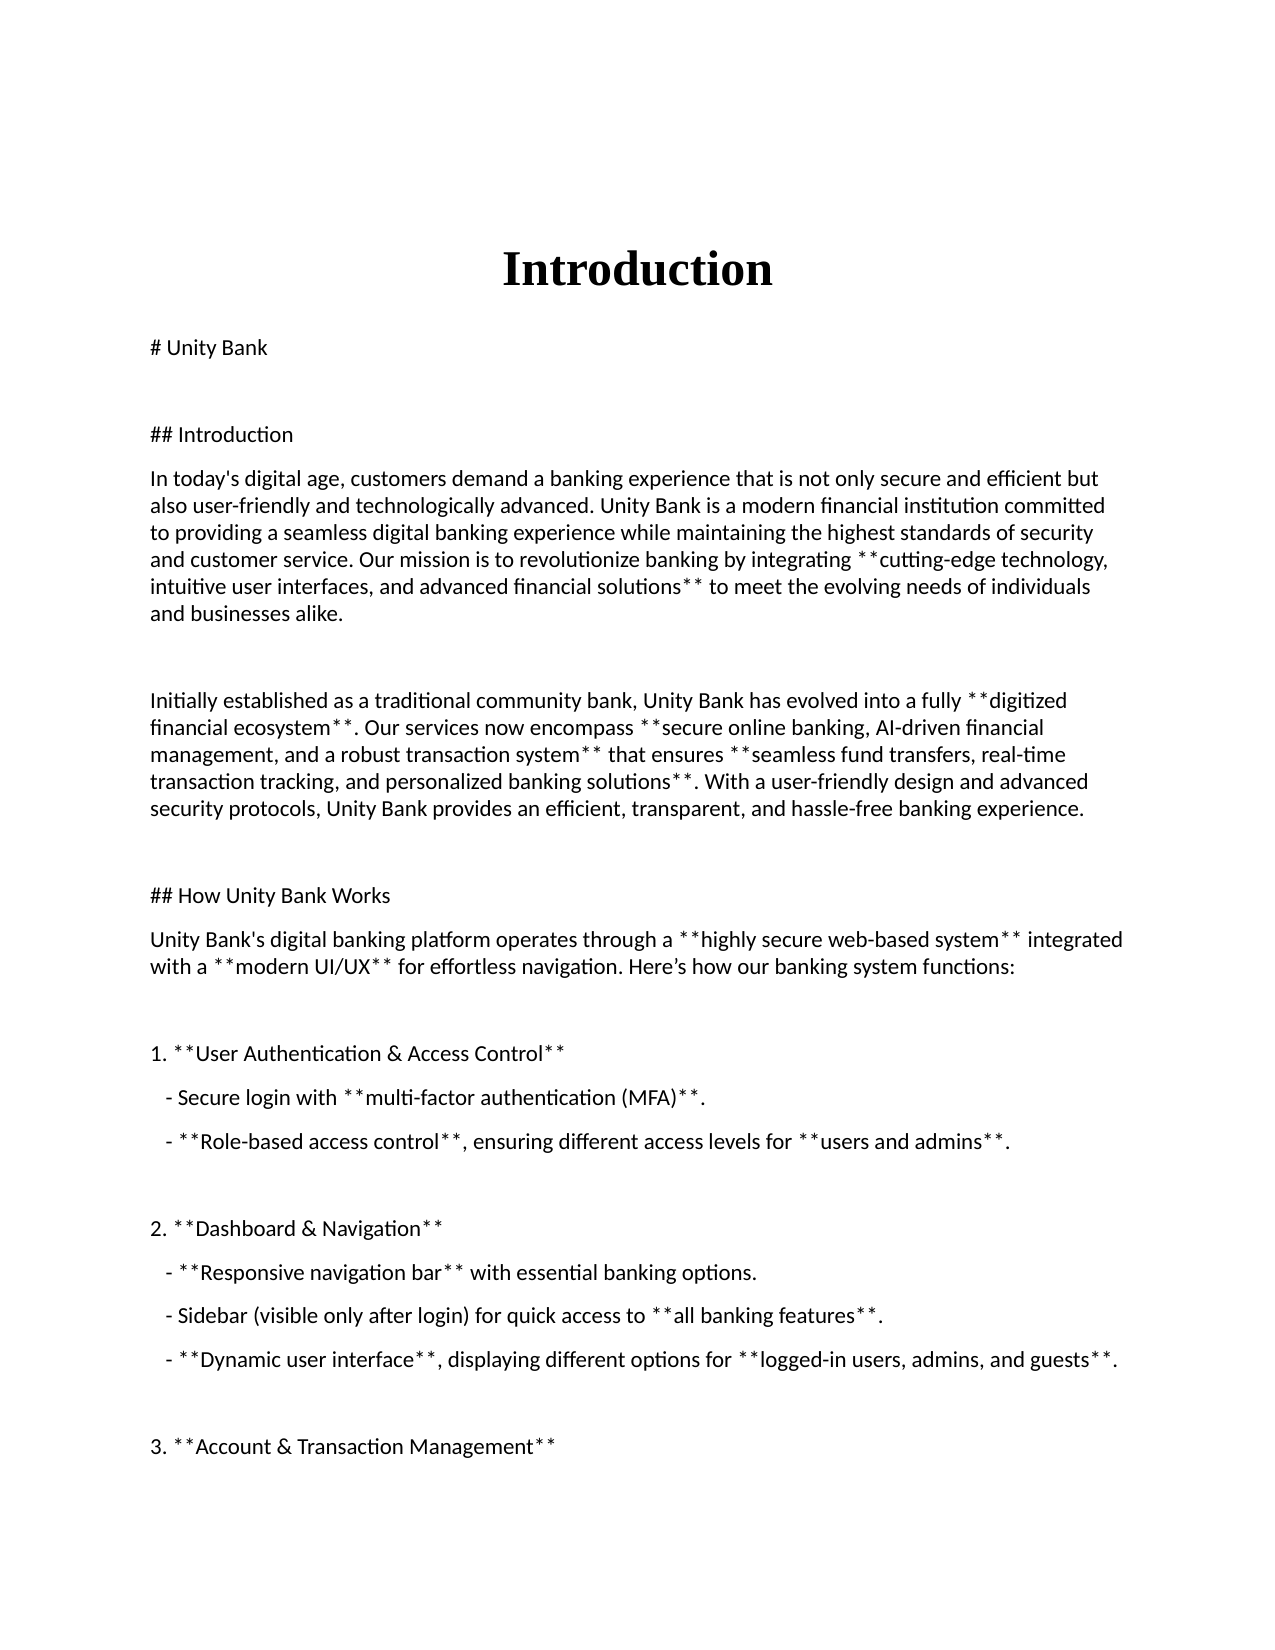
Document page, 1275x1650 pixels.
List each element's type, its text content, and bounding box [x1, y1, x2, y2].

text 2. **Dashboard & Navigation** [150, 1215, 1125, 1242]
text Introduction [150, 263, 1125, 290]
text - **Dynamic user interface**, displaying different options for **logged-in users, admins, and guests**. [150, 1346, 1125, 1373]
text Unity Bank's digital banking platform operates through a **highly secure web-based system** integrated with a **modern UI/UX** for effortless navigation. Here’s how our banking system functions: [150, 926, 1125, 980]
text # Unity Bank [150, 334, 1125, 361]
text - Secure login with **multi-factor authentication (MFA)**. [150, 1084, 1125, 1111]
text ## How Unity Bank Works [150, 882, 1125, 909]
text - **Responsive navigation bar** with essential banking options. [150, 1258, 1125, 1285]
text In today's digital age, customers demand a banking experience that is not only secure and efficient but also user-friendly and technologically advanced. Unity Bank is a modern financial institution committed to providing a seamless digital banking experience while maintaining the highest standards of security and customer service. Our mission is to revolutionize banking by integrating **cutting-edge technology, intuitive user interfaces, and advanced financial solutions** to meet the evolving needs of individuals and businesses alike. [150, 465, 1125, 627]
text - **Role-based access control**, ensuring different access levels for **users and admins**. [150, 1127, 1125, 1154]
text 1. **User Authentication & Access Control** [150, 1040, 1125, 1067]
text ## Introduction [150, 421, 1125, 448]
text 3. **Account & Transaction Management** [150, 1433, 1125, 1460]
text Initially established as a traditional community bank, Unity Bank has evolved into a fully **digitized financial ecosystem**. Our services now encompass **secure online banking, AI-driven financial management, and a robust transaction system** that ensures **seamless fund transfers, real-time transaction tracking, and personalized banking solutions**. With a user-friendly design and advanced security protocols, Unity Bank provides an efficient, transparent, and hassle-free banking experience. [150, 687, 1125, 822]
text - Sidebar (visible only after login) for quick access to **all banking features**. [150, 1302, 1125, 1329]
